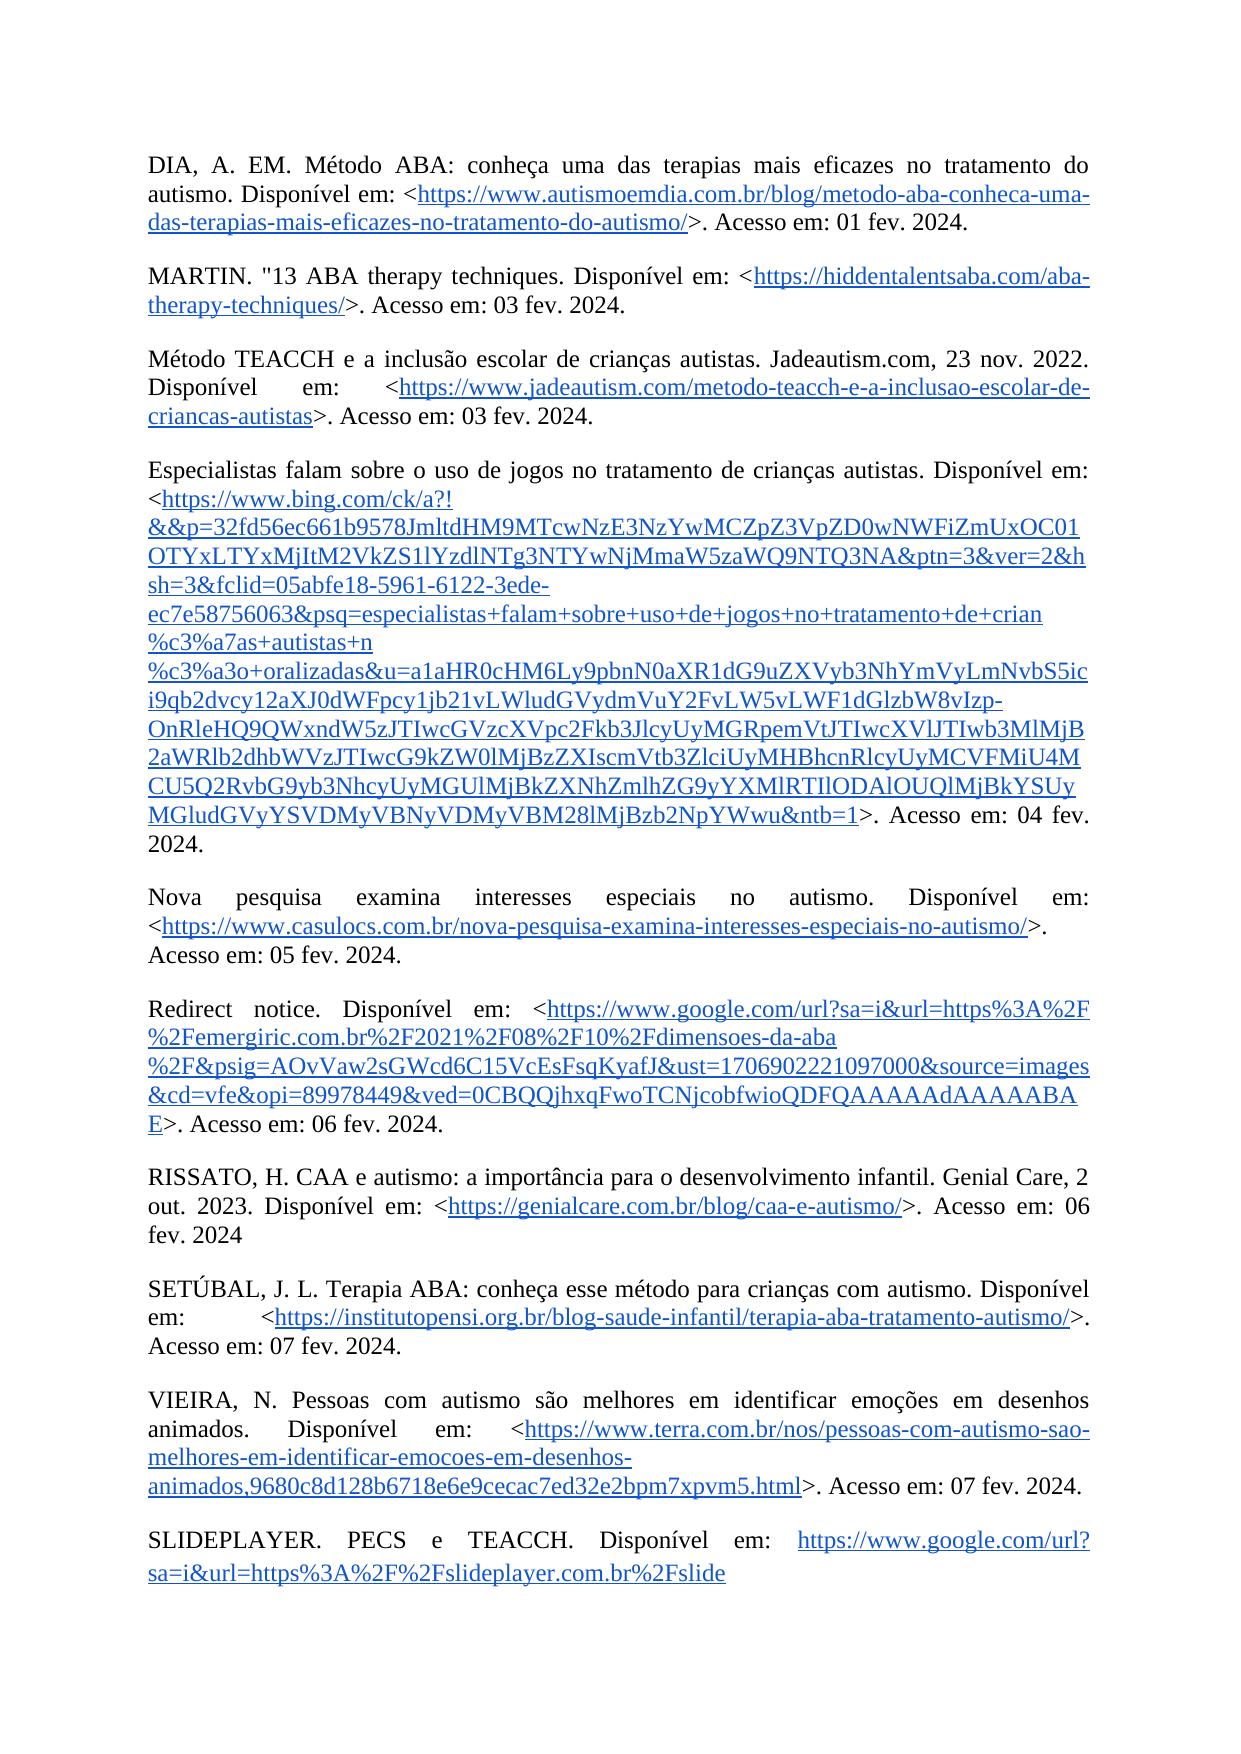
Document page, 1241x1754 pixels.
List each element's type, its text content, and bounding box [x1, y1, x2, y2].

text Nova pesquisa examina interesses especiais no autismo. Disponível em: <https://www.casulocs.com.br/nova-pesquisa-examina-interesses-especiais-no-autismo/>. Acesso em: 05 fev. 2024. [148, 882, 1090, 969]
text MARTIN. "13 ABA therapy techniques. Disponível em: <https://hiddentalentsaba.com/aba-therapy-techniques/>. Acesso em: 03 fev. 2024. [148, 261, 1090, 319]
text Especialistas falam sobre o uso de jogos no tratamento de crianças autistas. Disponível em: <https://www.bing.com/ck/a?!&&p=32fd56ec661b9578JmltdHM9MTcwNzE3NzYwMCZpZ3VpZD0wNWFiZmUxOC01OTYxLTYxMjItM2VkZS1lYzdlNTg3NTYwNjMmaW5zaWQ9NTQ3NA&ptn=3&ver=2&hsh=3&fclid=05abfe18-5961-6122-3ede-ec7e58756063&psq=especialistas+falam+sobre+uso+de+jogos+no+tratamento+de+crian%c3%a7as+autistas+n%c3%a3o+oralizadas&u=a1aHR0cHM6Ly9pbnN0aXR1dG9uZXVyb3NhYmVyLmNvbS5ici9qb2dvcy12aXJ0dWFpcy1jb21vLWludGVydmVuY2FvLW5vLWF1dGlzbW8vIzp-OnRleHQ9QWxndW5zJTIwcGVzcXVpc2Fkb3JlcyUyMGRpemVtJTIwcXVlJTIwb3MlMjB2aWRlb2dhbWVzJTIwcG9kZW0lMjBzZXIscmVtb3ZlciUyMHBhcnRlcyUyMCVFMiU4MCU5Q2RvbG9yb3NhcyUyMGUlMjBkZXNhZmlhZG9yYXMlRTIlODAlOUQlMjBkYSUyMGludGVyYSVDMyVBNyVDMyVBM28lMjBzb2NpYWwu&ntb=1>. Acesso em: 04 fev. 2024. [148, 455, 1090, 857]
text SETÚBAL, J. L. Terapia ABA: conheça esse método para crianças com autismo. Disponível em: <https://institutopensi.org.br/blog-saude-infantil/terapia-aba-tratamento-autismo/>. Acesso em: 07 fev. 2024. [148, 1274, 1090, 1360]
text Redirect notice. Disponível em: <https://www.google.com/url?sa=i&url=https%3A%2F%2Femergiric.com.br%2F2021%2F08%2F10%2Fdimensoes-da-aba%2F&psig=AOvVaw2sGWcd6C15VcEsFsqKyafJ&ust=1706902221097000&source=images&cd=vfe&opi=89978449&ved=0CBQQjhxqFwoTCNjcobfwioQDFQAAAAAdAAAAABAE>. Acesso em: 06 fev. 2024. [148, 1078, 1090, 1137]
text DIA, A. EM. Método ABA: conheça uma das terapias mais eficazes no tratamento do autismo. Disponível em: <https://www.autismoemdia.com.br/blog/metodo-aba-conheca-uma-das-terapias-mais-eficazes-no-tratamento-do-autismo/>. Acesso em: 01 fev. 2024. [148, 150, 1090, 236]
text Redirect notice. Disponível em: <https://www.google.com/url?sa=i&url=https%3A%2F%2Femergiric.com.br%2F2021%2F08%2F10%2Fdimensoes-da-aba%2F&psig=AOvVaw2sGWcd6C15VcEsFsqKyafJ&ust=1706902221097000&source=images&cd=vfe&opi=89978449&ved=0CBQQjhxqFwoTCNjcobfwioQDFQAAAAAdAAAAABAE>. Acesso em: 06 fev. 2024. [148, 994, 1090, 1076]
text VIEIRA, N. Pessoas com autismo são melhores em identificar emoções em desenhos animados. Disponível em: <https://www.terra.com.br/nos/pessoas-com-autismo-sao-melhores-em-identificar-emocoes-em-desenhos-animados,9680c8d128b6718e6e9cecac7ed32e2bpm7xpvm5.html>. Acesso em: 07 fev. 2024. [148, 1385, 1090, 1500]
text RISSATO, H. CAA e autismo: a importância para o desenvolvimento infantil. Genial Care, 2 out. 2023. Disponível em: <https://genialcare.com.br/blog/caa-e-autismo/>. Acesso em: 06 fev. 2024 [148, 1162, 1090, 1249]
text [148, 1525, 1090, 1587]
text Método TEACCH e a inclusão escolar de crianças autistas. Jadeautism.com, 23 nov. 2022. Disponível em: <https://www.jadeautism.com/metodo-teacch-e-a-inclusao-escolar-de-criancas-autistas>. Acesso em: 03 fev. 2024. [148, 344, 1090, 430]
